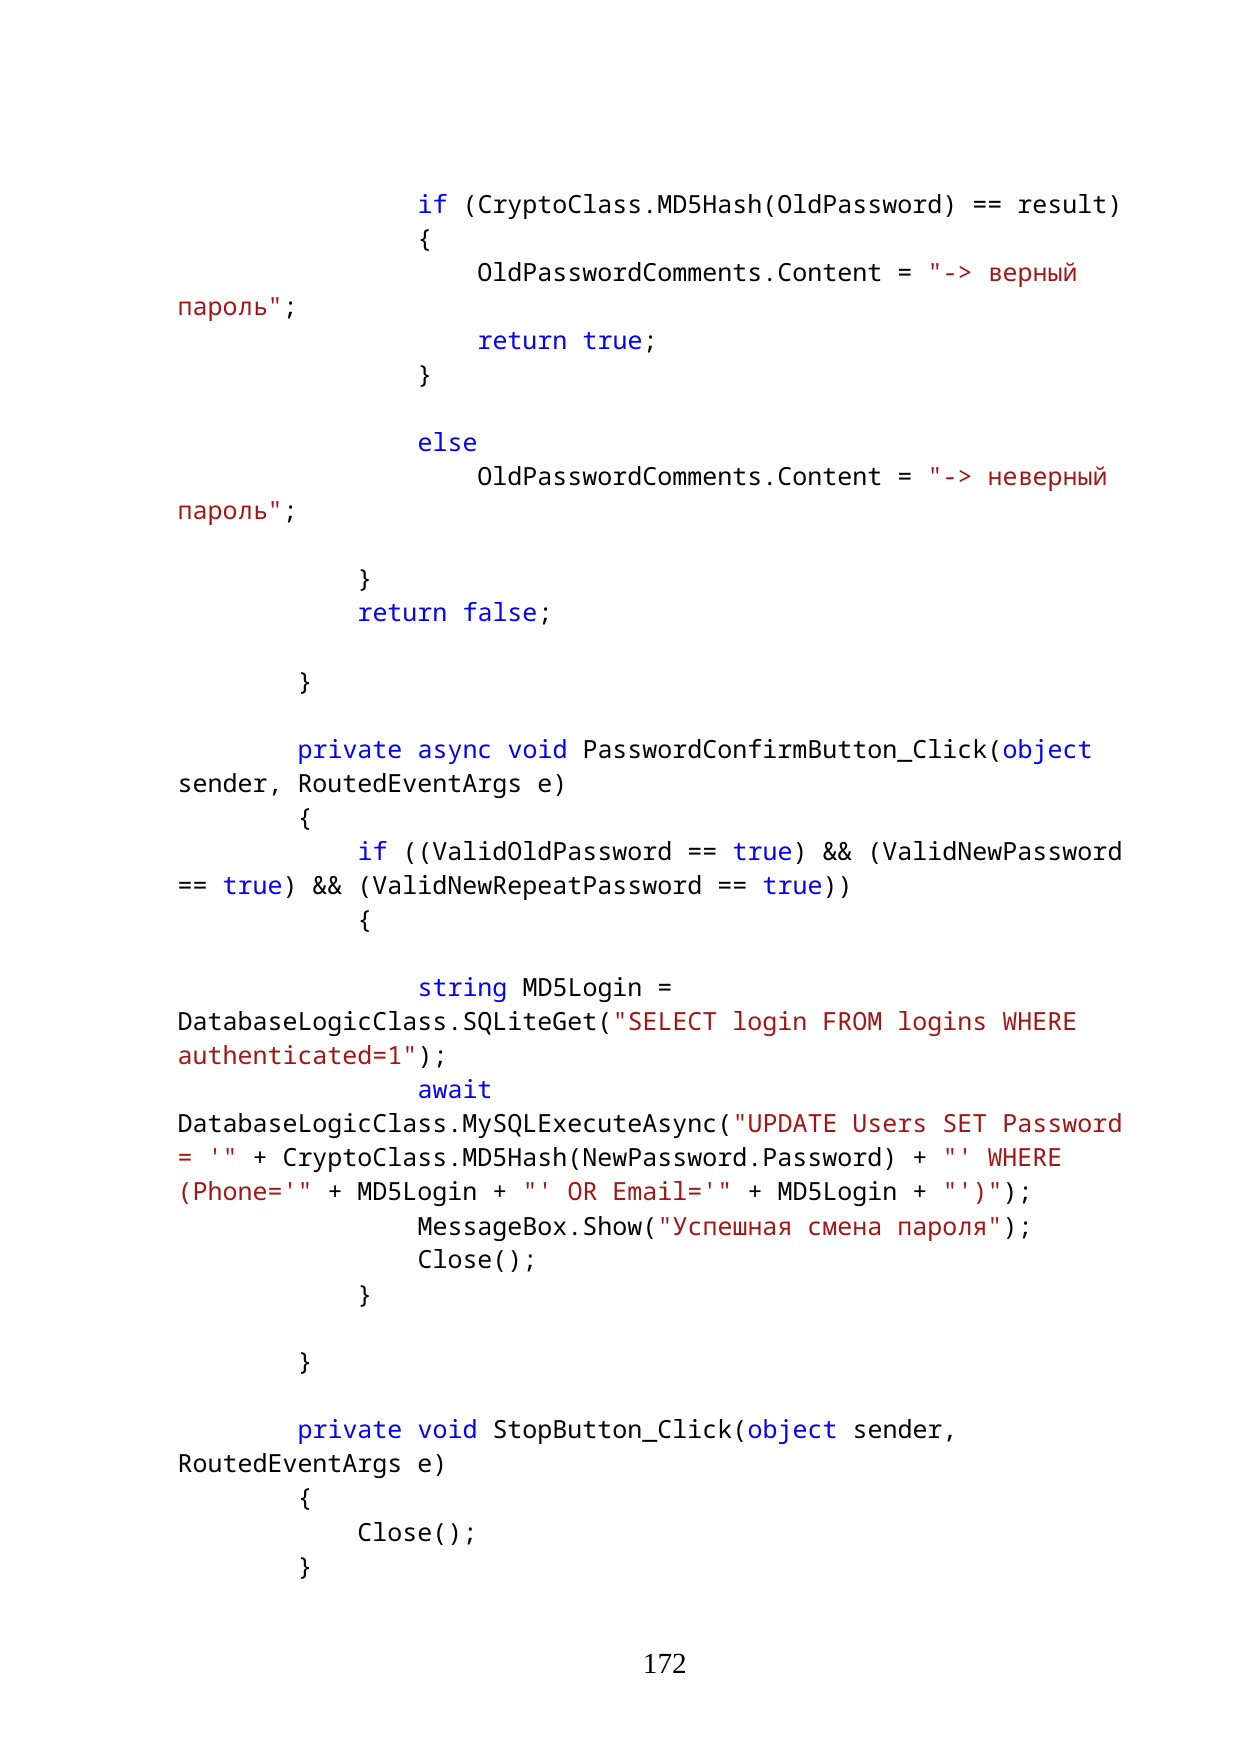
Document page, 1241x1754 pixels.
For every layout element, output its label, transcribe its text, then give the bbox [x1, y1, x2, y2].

text if ((ValidOldPassword == true) && (ValidNewPassword == true) && (ValidNewRepeatPassword == true)) [177, 833, 1152, 902]
text Close(); [177, 1242, 1152, 1276]
text Close(); [177, 1514, 1152, 1548]
text } [177, 1548, 1152, 1582]
text return true; [177, 322, 1152, 357]
text OldPasswordComments.Content = "-> неверный пароль"; [177, 459, 1152, 527]
text } [177, 1276, 1152, 1310]
text OldPasswordComments.Content = "-> верный пароль"; [177, 254, 1152, 322]
text { [177, 799, 1152, 833]
text } [177, 561, 1152, 595]
text if (CryptoClass.MD5Hash(OldPassword) == result) [177, 186, 1152, 220]
text } [177, 663, 1152, 697]
text return false; [177, 595, 1152, 629]
text await DatabaseLogicClass.MySQLExecuteAsync("UPDATE Users SET Password = '" + CryptoClass.MD5Hash(NewPassword.Password) + "' WHERE (Phone='" + MD5Login + "' OR Email='" + MD5Login + "')"); [177, 1072, 1152, 1208]
text else [177, 425, 1152, 459]
text MessageBox.Show("Успешная смена пароля"); [177, 1208, 1152, 1242]
text private void StopButton_Click(object sender, RoutedEventArgs e) [177, 1412, 1152, 1480]
text private async void PasswordConfirmButton_Click(object sender, RoutedEventArgs e) [177, 731, 1152, 799]
text } [177, 357, 1152, 391]
text string MD5Login = DatabaseLogicClass.SQLiteGet("SELECT login FROM logins WHERE authenticated=1"); [177, 970, 1152, 1072]
text { [177, 220, 1152, 254]
text { [177, 1480, 1152, 1514]
text } [177, 1344, 1152, 1378]
text { [177, 902, 1152, 936]
